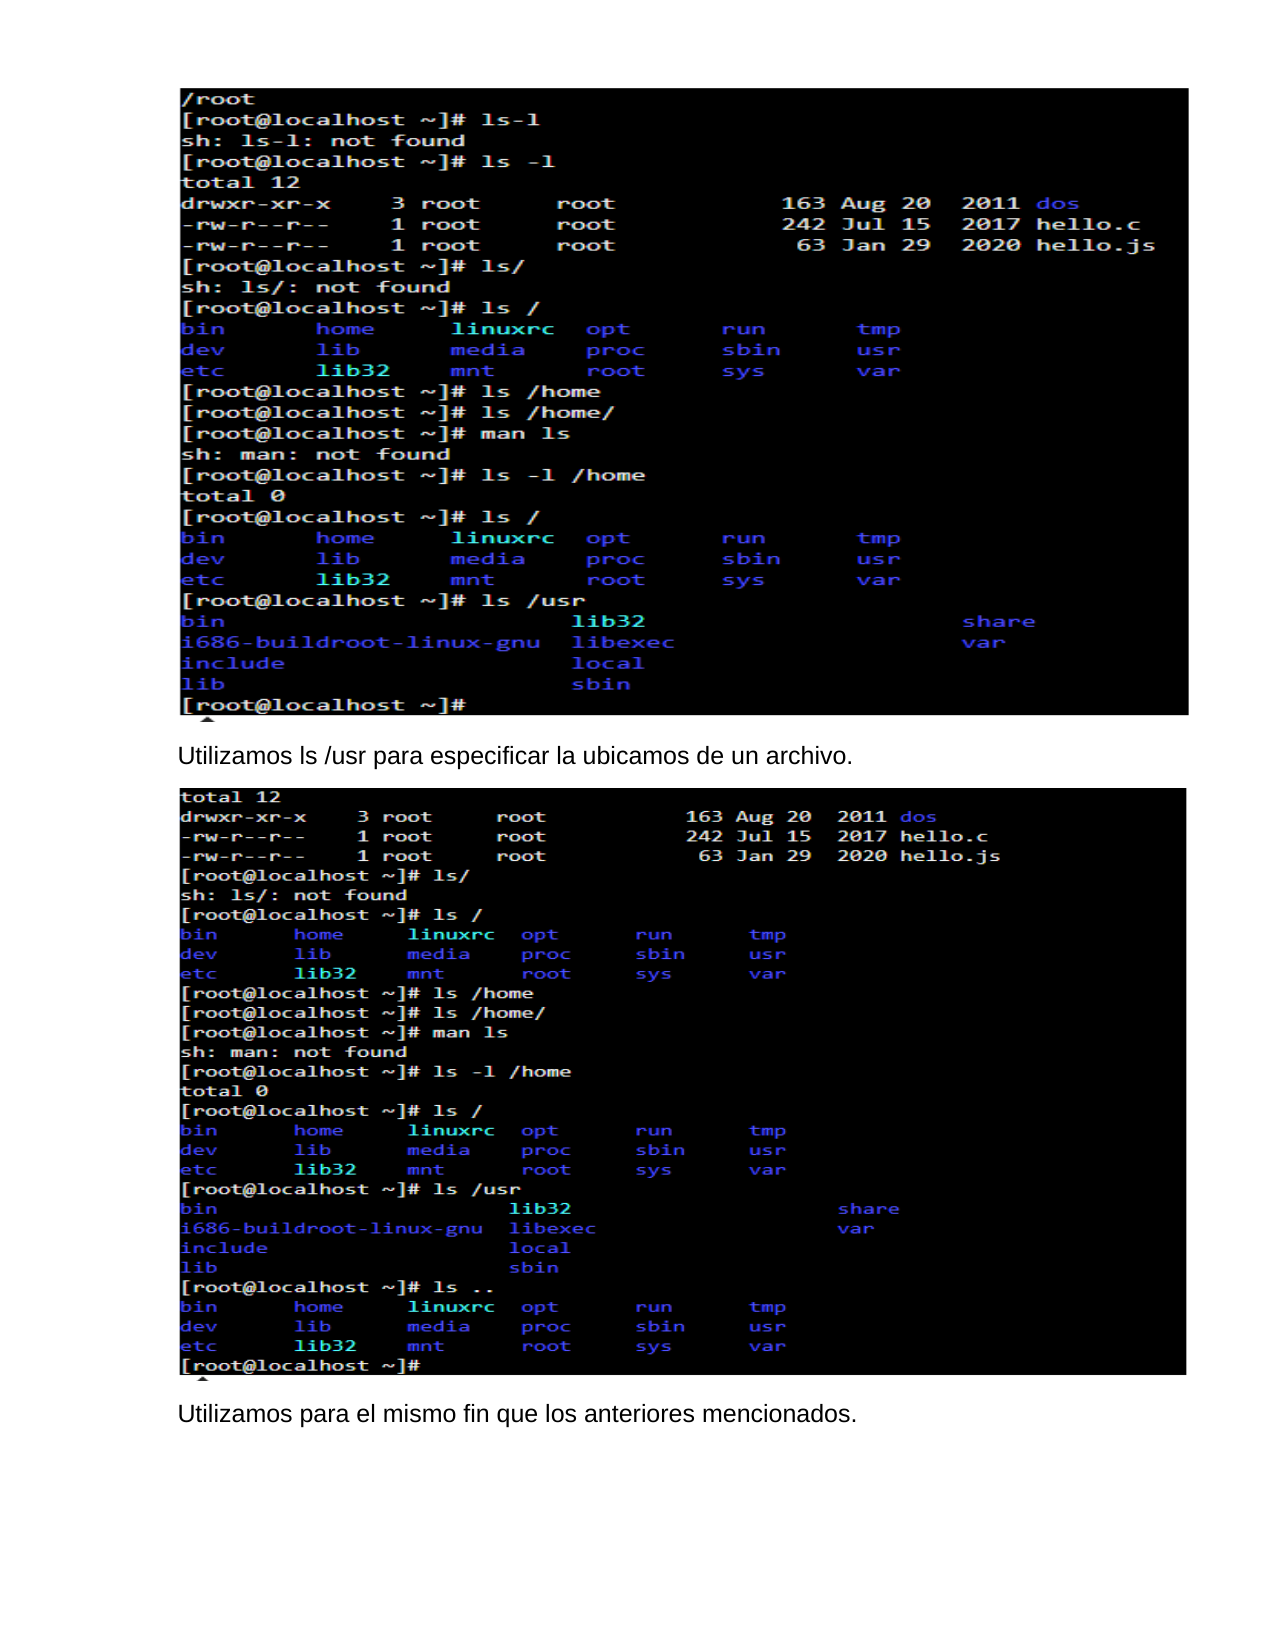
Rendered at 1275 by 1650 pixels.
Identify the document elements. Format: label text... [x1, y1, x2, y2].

picture [177, 788, 1187, 1381]
text Utilizamos ls /usr para especificar la ubicamos de un archivo. [177, 741, 1098, 769]
picture [177, 82, 1189, 722]
text Utilizamos para el mismo fin que los anteriores mencionados. [177, 1399, 1098, 1428]
